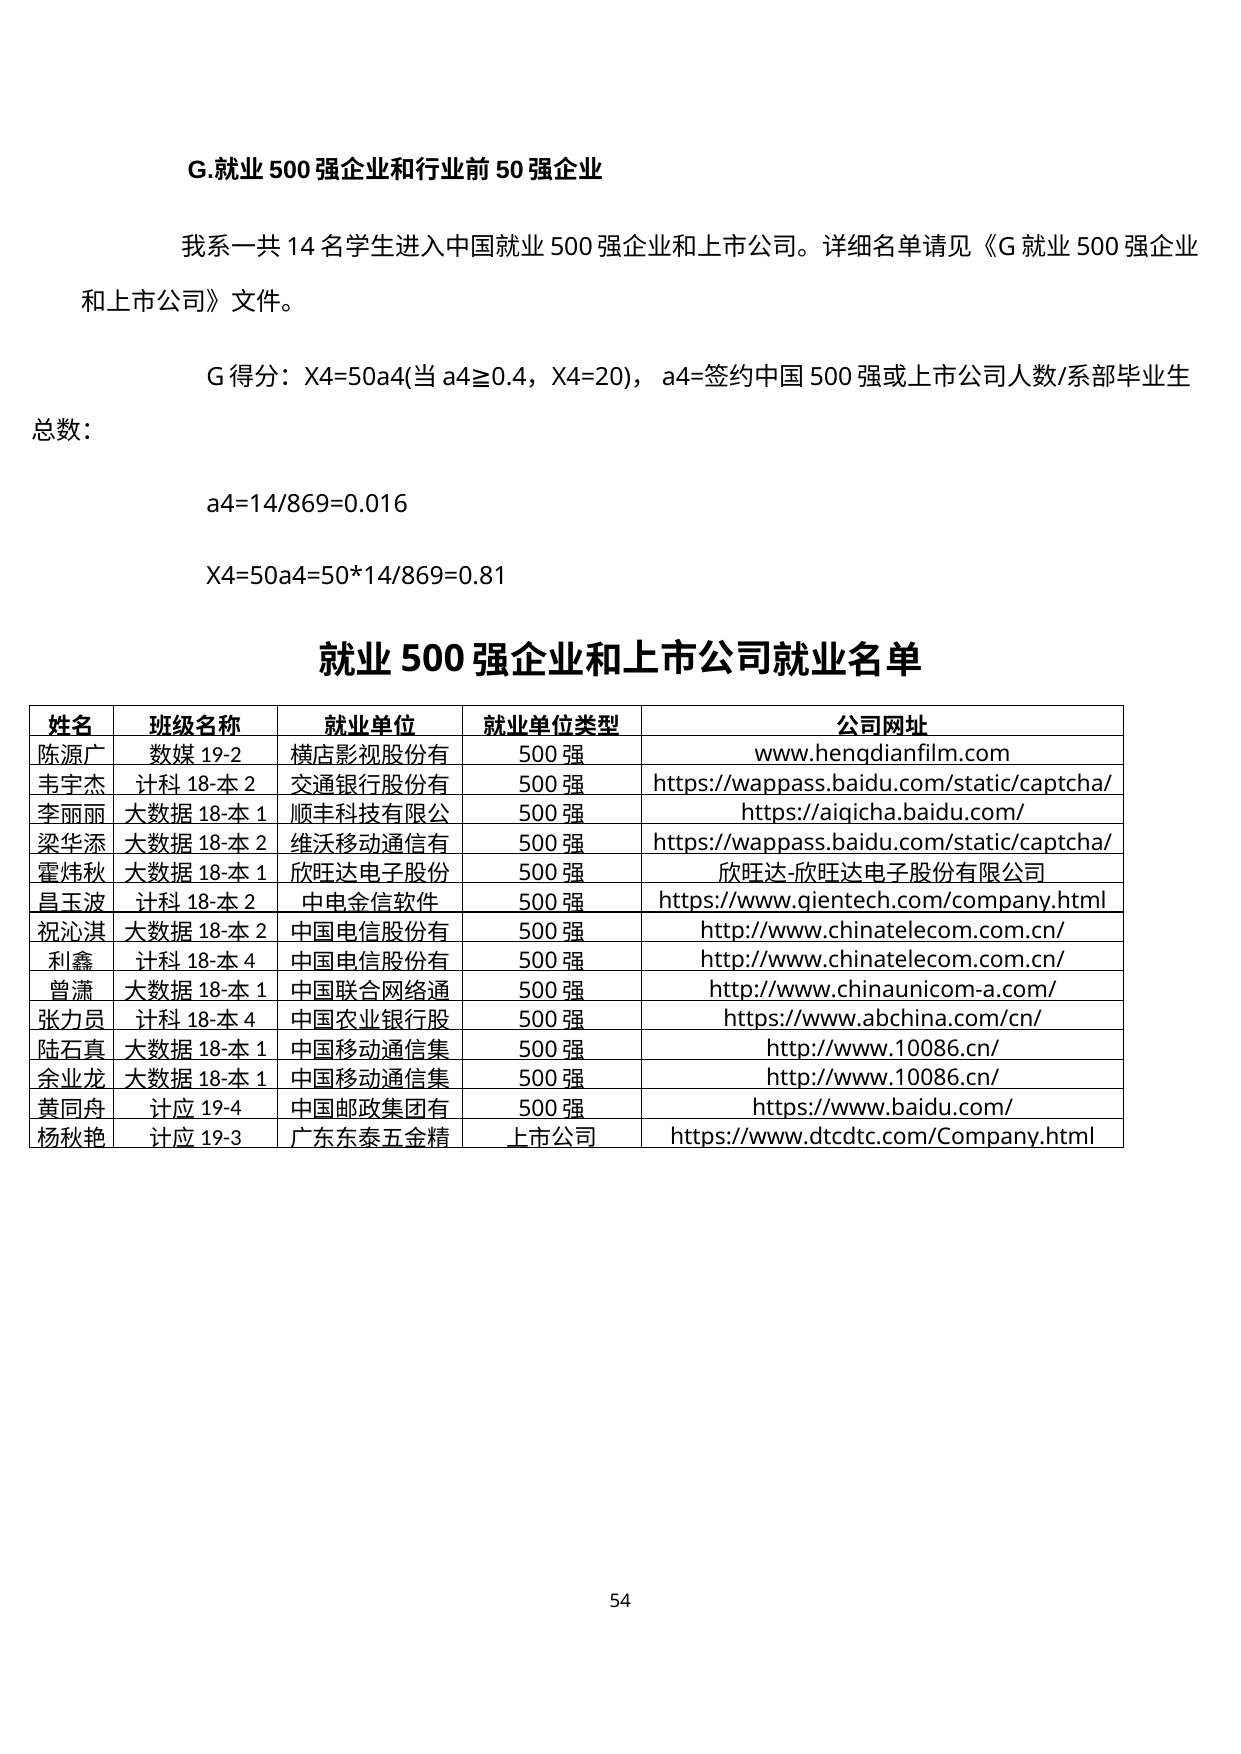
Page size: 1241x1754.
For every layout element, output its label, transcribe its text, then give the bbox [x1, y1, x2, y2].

table_cell 500强 [463, 1060, 641, 1088]
table_cell 大数据18-本1 [114, 795, 277, 823]
table_cell 500强 [463, 1089, 641, 1118]
table_cell 大数据18-本1 [114, 854, 277, 882]
table_cell 张力员 [30, 1001, 113, 1029]
table_cell 大数据18-本1 [114, 971, 277, 1000]
table_cell 大数据18-本1 [114, 1030, 277, 1059]
table_cell 祝沁淇 [30, 913, 113, 941]
table_cell 广东东泰五金精密制造有限公司 [278, 1119, 462, 1147]
table_cell http://www.chinatelecom.com.cn/ [642, 942, 1123, 970]
table_cell 500强 [463, 1001, 641, 1029]
table_cell 数媒19-2 [114, 736, 277, 764]
table_cell 500强 [463, 1030, 641, 1059]
table_cell 计科18-本4 [114, 1001, 277, 1029]
table_cell 曾潇 [30, 971, 113, 1000]
table_cell 陈源广 [30, 736, 113, 764]
table_cell 昌玉波 [30, 883, 113, 911]
table_cell 中国联合网络通信有限公司南宁市分公司 [278, 971, 462, 1000]
table_cell 公司网址 [642, 706, 1123, 734]
table_cell 中国电信股份有限公司苍梧分公司 [278, 913, 462, 941]
table_cell 中国移动通信集团广西有限公司钦州分公司 [278, 1060, 462, 1088]
table_cell 顺丰科技有限公司 [278, 795, 462, 823]
table_cell 欣旺达电子股份有限公司 [278, 854, 462, 882]
table_cell 500强 [463, 824, 641, 852]
table_cell 余业龙 [30, 1060, 113, 1088]
table_cell 计应19-3 [114, 1119, 277, 1147]
table_cell 梁华添 [30, 824, 113, 852]
table_cell 中国农业银行股份有限公司湖南省分行 [278, 1001, 462, 1029]
table_cell 500强 [463, 854, 641, 882]
table_cell https://www.gientech.com/company.html [642, 883, 1123, 911]
table_cell 维沃移动通信有限公司 [278, 824, 462, 852]
table_cell 上市公司 [463, 1119, 641, 1147]
table_cell 500强 [463, 883, 641, 911]
table_cell 大数据18-本2 [114, 824, 277, 852]
table_cell https://www.abchina.com/cn/ [642, 1001, 1123, 1029]
table_cell http://www.10086.cn/ [642, 1060, 1123, 1088]
table_cell 姓名 [30, 706, 113, 734]
table_cell 500强 [463, 795, 641, 823]
table_cell 霍炜秋 [30, 854, 113, 882]
table_cell 韦宇杰 [30, 765, 113, 793]
table_cell 500强 [463, 765, 641, 793]
table_cell 500强 [463, 971, 641, 1000]
table_cell 计科18-本4 [114, 942, 277, 970]
table_cell 中国邮政集团有限公司莆田市分公司 [278, 1089, 462, 1118]
table_cell www.hengdianfilm.com [642, 736, 1123, 764]
table_cell 欣旺达-欣旺达电子股份有限公司 (sunwoda.com) [642, 854, 1123, 882]
table_cell 计科18-本2 [114, 765, 277, 793]
table_cell https://aiqicha.baidu.com/company_detail_31815300712545 [642, 795, 1123, 823]
table_header 我系一共14名学生进入中国就业500强企业和上市公司。详细名单请见《G就业500强企业和上市公司》文件。 G得分：X4=50a4(当a4≧0.4，X4=20)， a4=签约中国500强或上市公司人数/系部毕业生总数： a4=14/869=0.016 X4=50a4=50*14/869=0.81 就业500强企业和上市公司就业名单 [30, 225, 1211, 705]
table_cell 就业单位 [278, 706, 462, 734]
table_cell 陆石真 [30, 1030, 113, 1059]
table_cell 杨秋艳 [30, 1119, 113, 1147]
table_cell 计应19-4 [114, 1089, 277, 1118]
table_cell https://www.baidu.com/www.chinapost.com.cn [642, 1089, 1123, 1118]
table_cell http://www.chinatelecom.com.cn/ [642, 913, 1123, 941]
table_cell 利鑫 [30, 942, 113, 970]
table_cell 黄同舟 [30, 1089, 113, 1118]
table_cell 就业单位类型 [463, 706, 641, 734]
table_cell 交通银行股份有限公司柳州分行 [278, 765, 462, 793]
table_cell 中电金信软件（深圳）有限公司 [278, 883, 462, 911]
table_cell 中国移动通信集团广西有限公司河池分公司 [278, 1030, 462, 1059]
table_cell 大数据18-本1 [114, 1060, 277, 1088]
subtitle G.就业500强企业和行业前50强企业 [187, 150, 1053, 186]
table_cell http://www.chinaunicom-a.com/ [642, 971, 1123, 1000]
table_cell 中国电信股份有限公司浦北分公司 [278, 942, 462, 970]
table_cell 班级名称 [114, 706, 277, 734]
table_cell 李丽丽 [30, 795, 113, 823]
table_cell 500强 [463, 913, 641, 941]
table_cell http://www.10086.cn/ [642, 1030, 1123, 1059]
table_cell 计科18-本2 [114, 883, 277, 911]
table_cell 大数据18-本2 [114, 913, 277, 941]
table_cell 500强 [463, 942, 641, 970]
table_cell https://www.dtcdtc.com/Company.html [642, 1119, 1123, 1147]
table_cell 500强 [463, 736, 641, 764]
table_cell 横店影视股份有限公司钦州电影城分公司 [278, 736, 462, 764]
